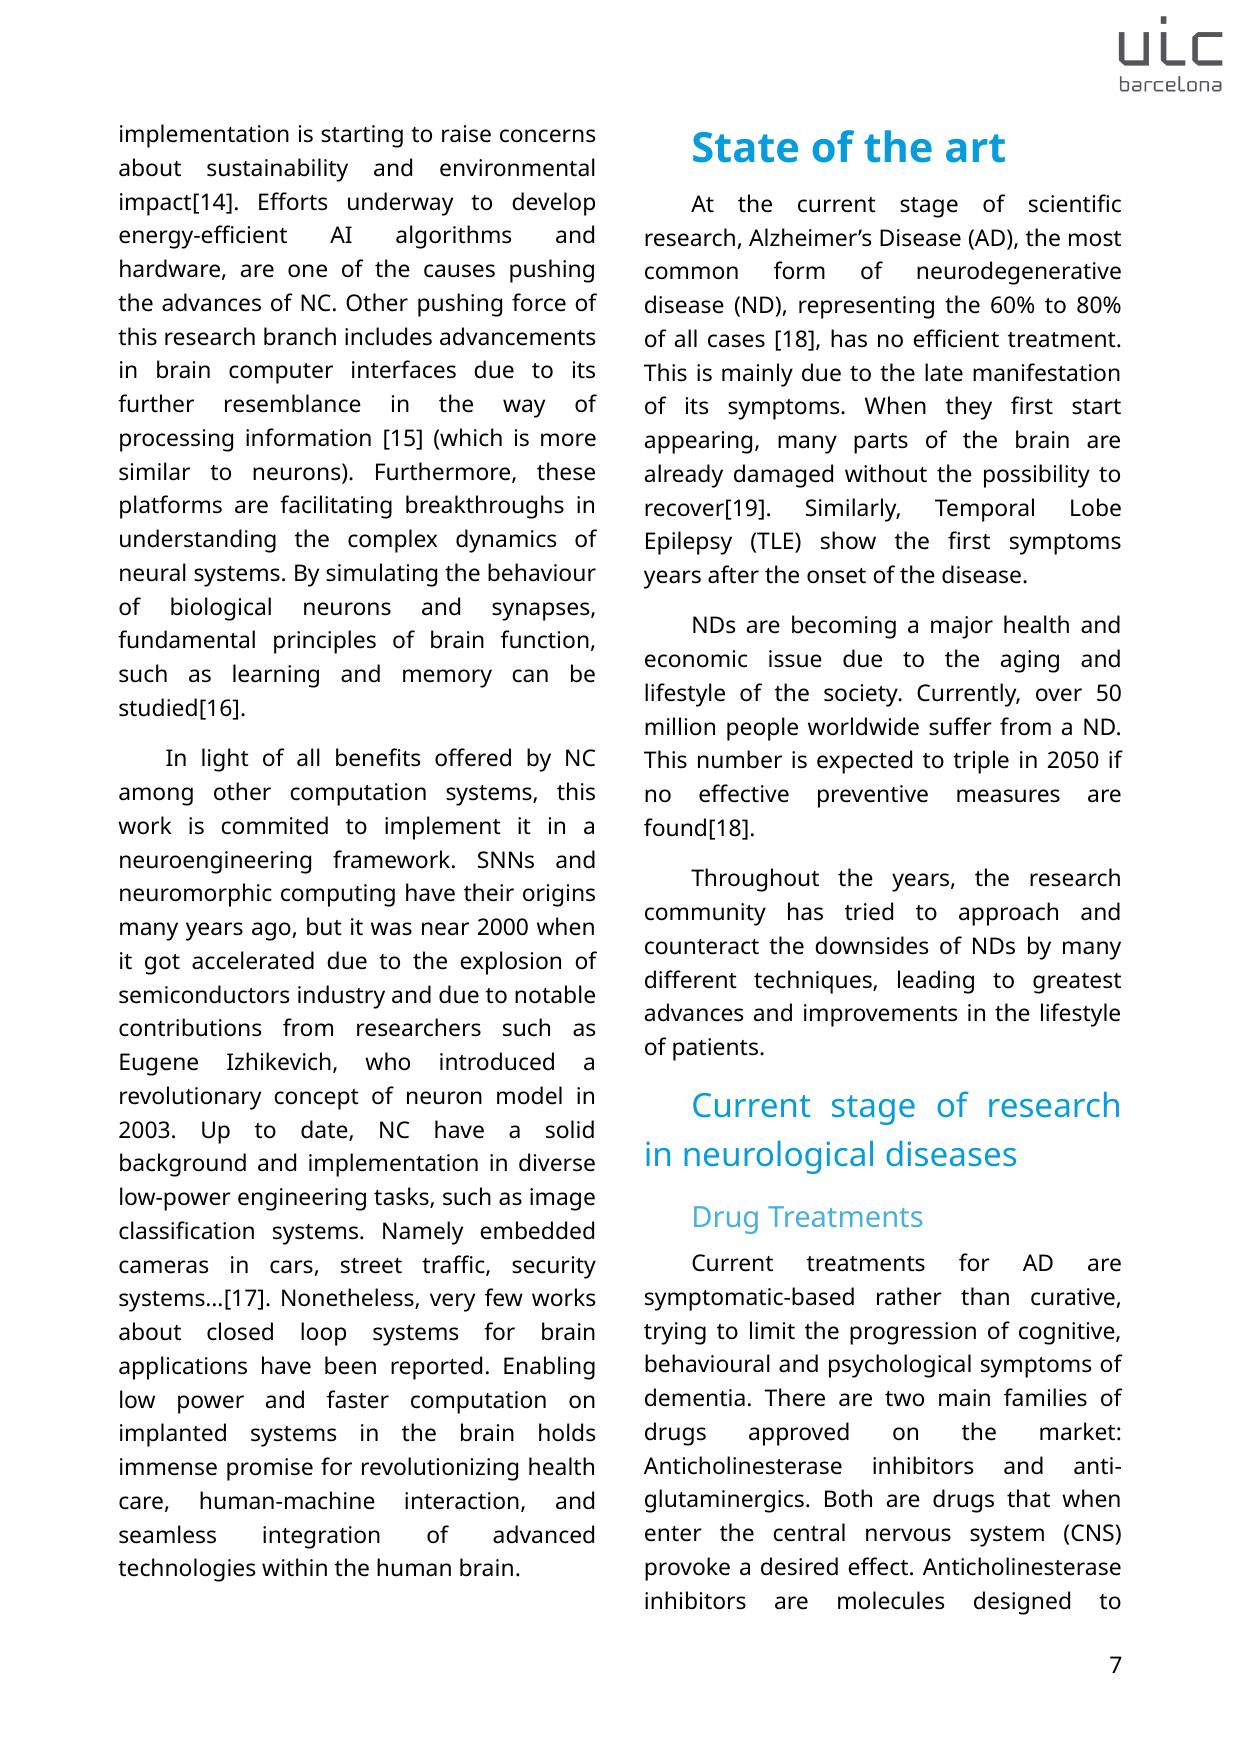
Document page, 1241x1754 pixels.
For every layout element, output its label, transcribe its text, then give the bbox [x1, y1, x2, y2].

text NDs are becoming a major health and economic issue due to the aging and lifestyle of the society. Currently, over 50 million people worldwide suffer from a ND. This number is expected to triple in 2050 if no effective preventive measures are found. [644, 609, 1122, 843]
subtitle Current stage of research in neurological diseases [644, 1081, 1122, 1176]
picture [1110, 9, 1231, 98]
subtitle Drug Treatments [644, 1196, 1122, 1236]
text At the current stage of scientific research, Alzheimer’s Disease (AD), the most common form of neurodegenerative disease (ND), representing the 60% to 80% of all cases , has no efficient treatment. This is mainly due to the late manifestation of its symptoms. When they first start appearing, many parts of the brain are already damaged without the possibility to recover. Similarly, Temporal Lobe Epilepsy (TLE) show the first symptoms years after the onset of the disease. [644, 188, 1122, 590]
text Throughout the years, the research community has tried to approach and counteract the downsides of NDs by many different techniques, leading to greatest advances and improvements in the lifestyle of patients. [644, 862, 1122, 1062]
text In light of all benefits offered by NC among other computation systems, this work is commited to implement it in a neuroengineering framework. SNNs and neuromorphic computing have their origins many years ago, but it was near 2000 when it got accelerated due to the explosion of semiconductors industry and due to notable contributions from researchers such as Eugene Izhikevich, who introduced a revolutionary concept of neuron model in 2003. Up to date, NC have a solid background and implementation in diverse low-power engineering tasks, such as image classification systems. Namely embedded cameras in cars, street traffic, security systems…. Nonetheless, very few works about closed loop systems for brain applications have been reported. Enabling low power and faster computation on implanted systems in the brain holds immense promise for revolutionizing health care, human-machine interaction, and seamless integration of advanced technologies within the human brain. [118, 742, 596, 1583]
subtitle State of the art [644, 118, 1122, 175]
